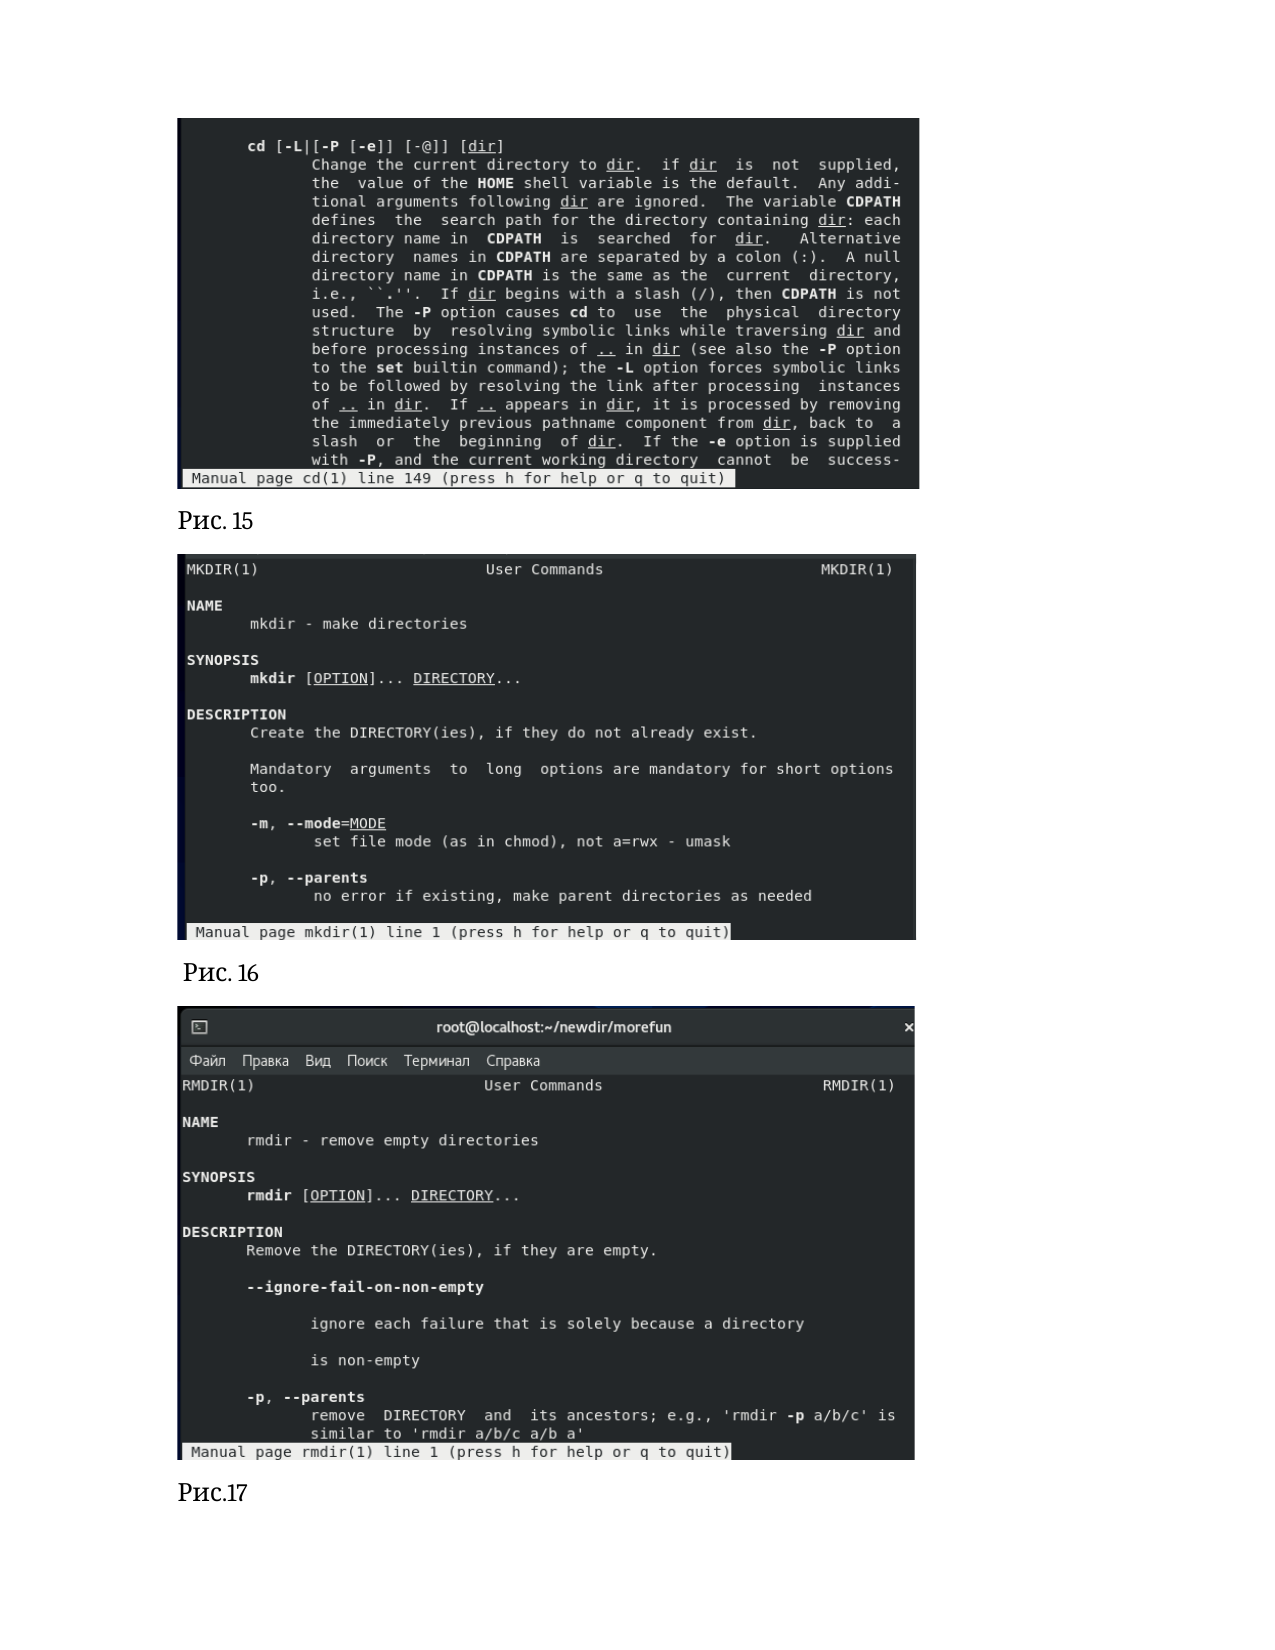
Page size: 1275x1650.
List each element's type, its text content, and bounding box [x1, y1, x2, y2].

picture [177, 1006, 915, 1460]
text Рис. 16 [177, 959, 1186, 987]
picture [177, 118, 920, 489]
text Рис.17 [177, 1478, 1186, 1507]
text Рис. 15 [177, 507, 1186, 536]
picture [177, 554, 917, 940]
